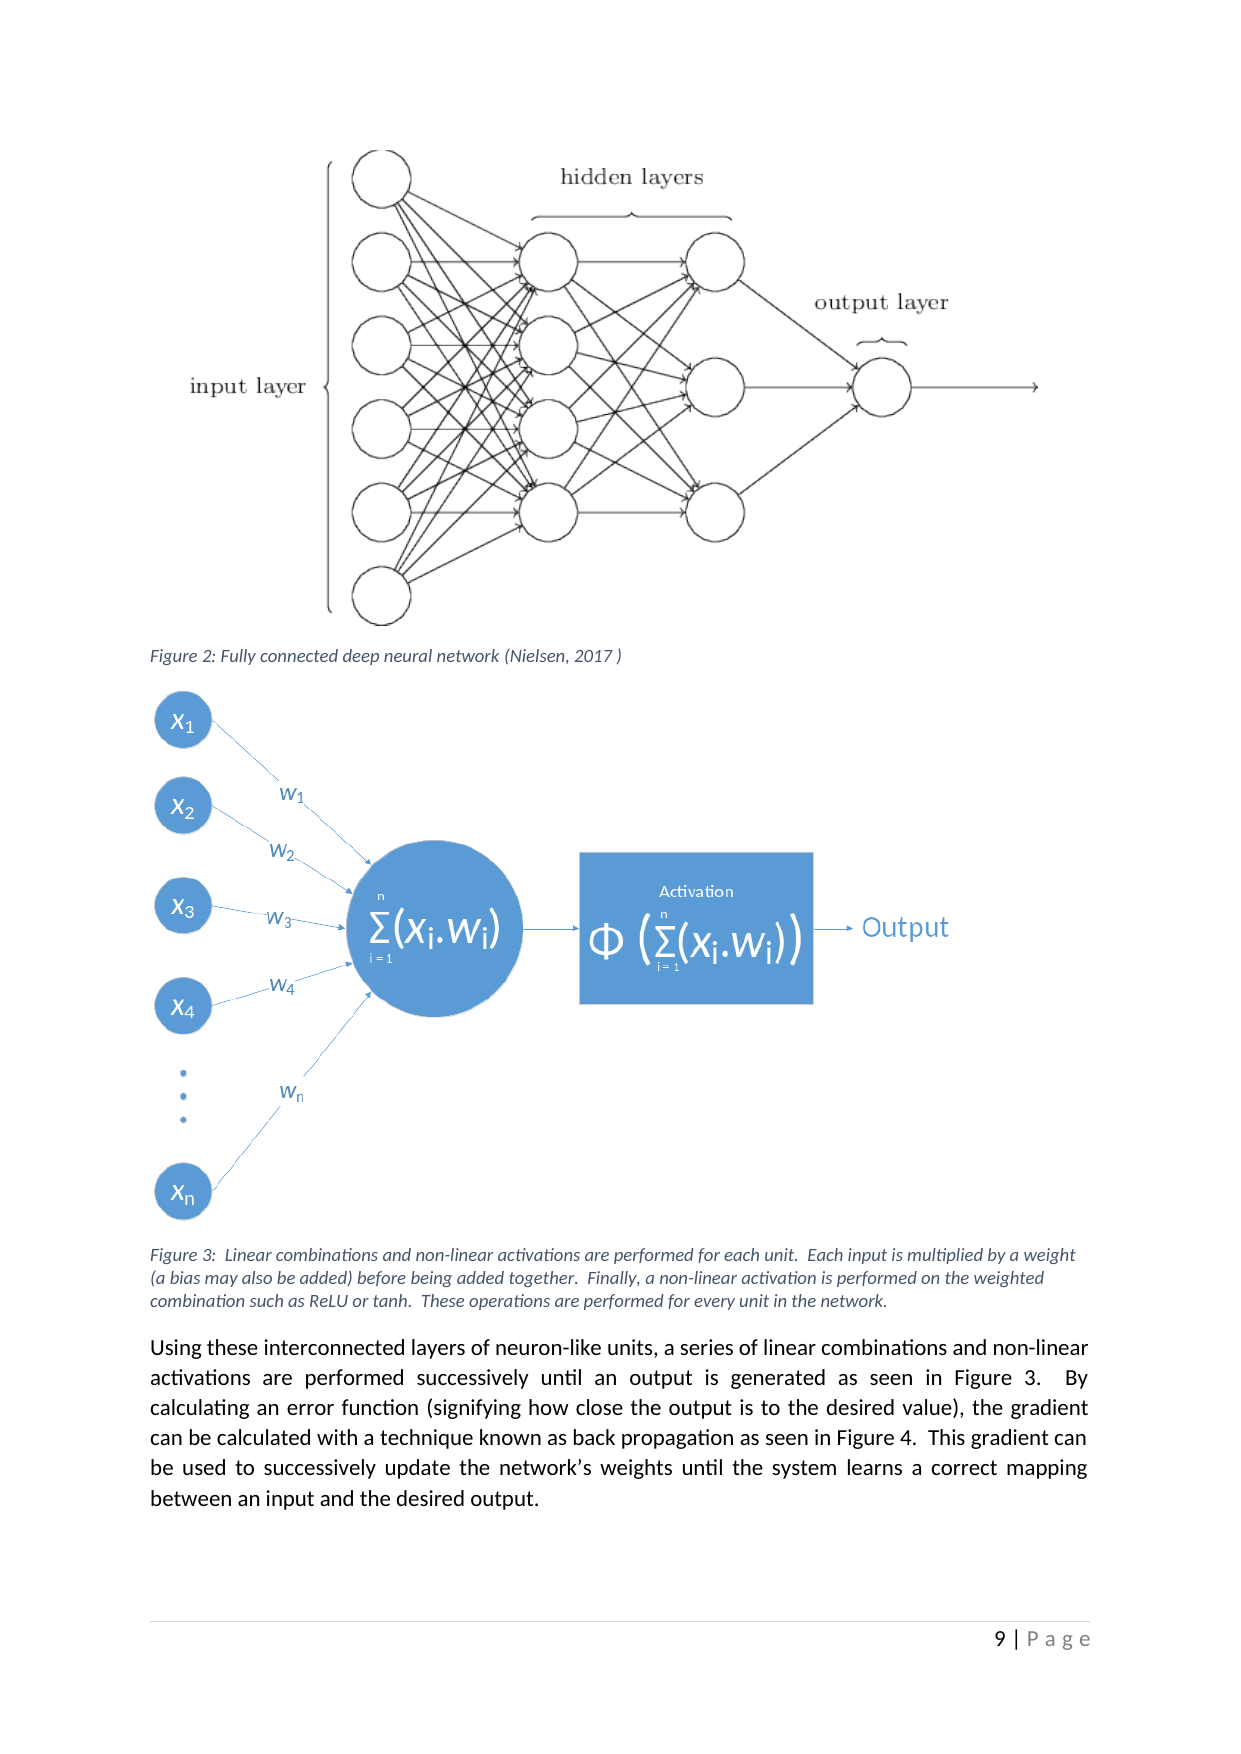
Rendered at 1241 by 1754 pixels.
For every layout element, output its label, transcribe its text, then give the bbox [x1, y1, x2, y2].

picture [181, 150, 1059, 626]
text Using these interconnected layers of neuron-like units, a series of linear combinations and non-linear activations are performed successively until an output is generated as seen in Figure 3. By calculating an error function (signifying how close the output is to the desired value), the gradient can be calculated with a technique known as back propagation as seen in Figure 4. This gradient can be used to successively update the network’s weights until the system learns a correct mapping between an input and the desired output. [150, 1333, 1090, 1512]
text Figure 3: Linear combinations and non-linear activations are performed for each unit. Each input is multiplied by a weight (a bias may also be added) before being added together. Finally, a non-linear activation is performed on the weighted combination such as ReLU or tanh. These operations are performed for every unit in the network. [150, 1243, 1090, 1312]
text Figure 2: Fully connected deep neural network [150, 644, 1090, 667]
